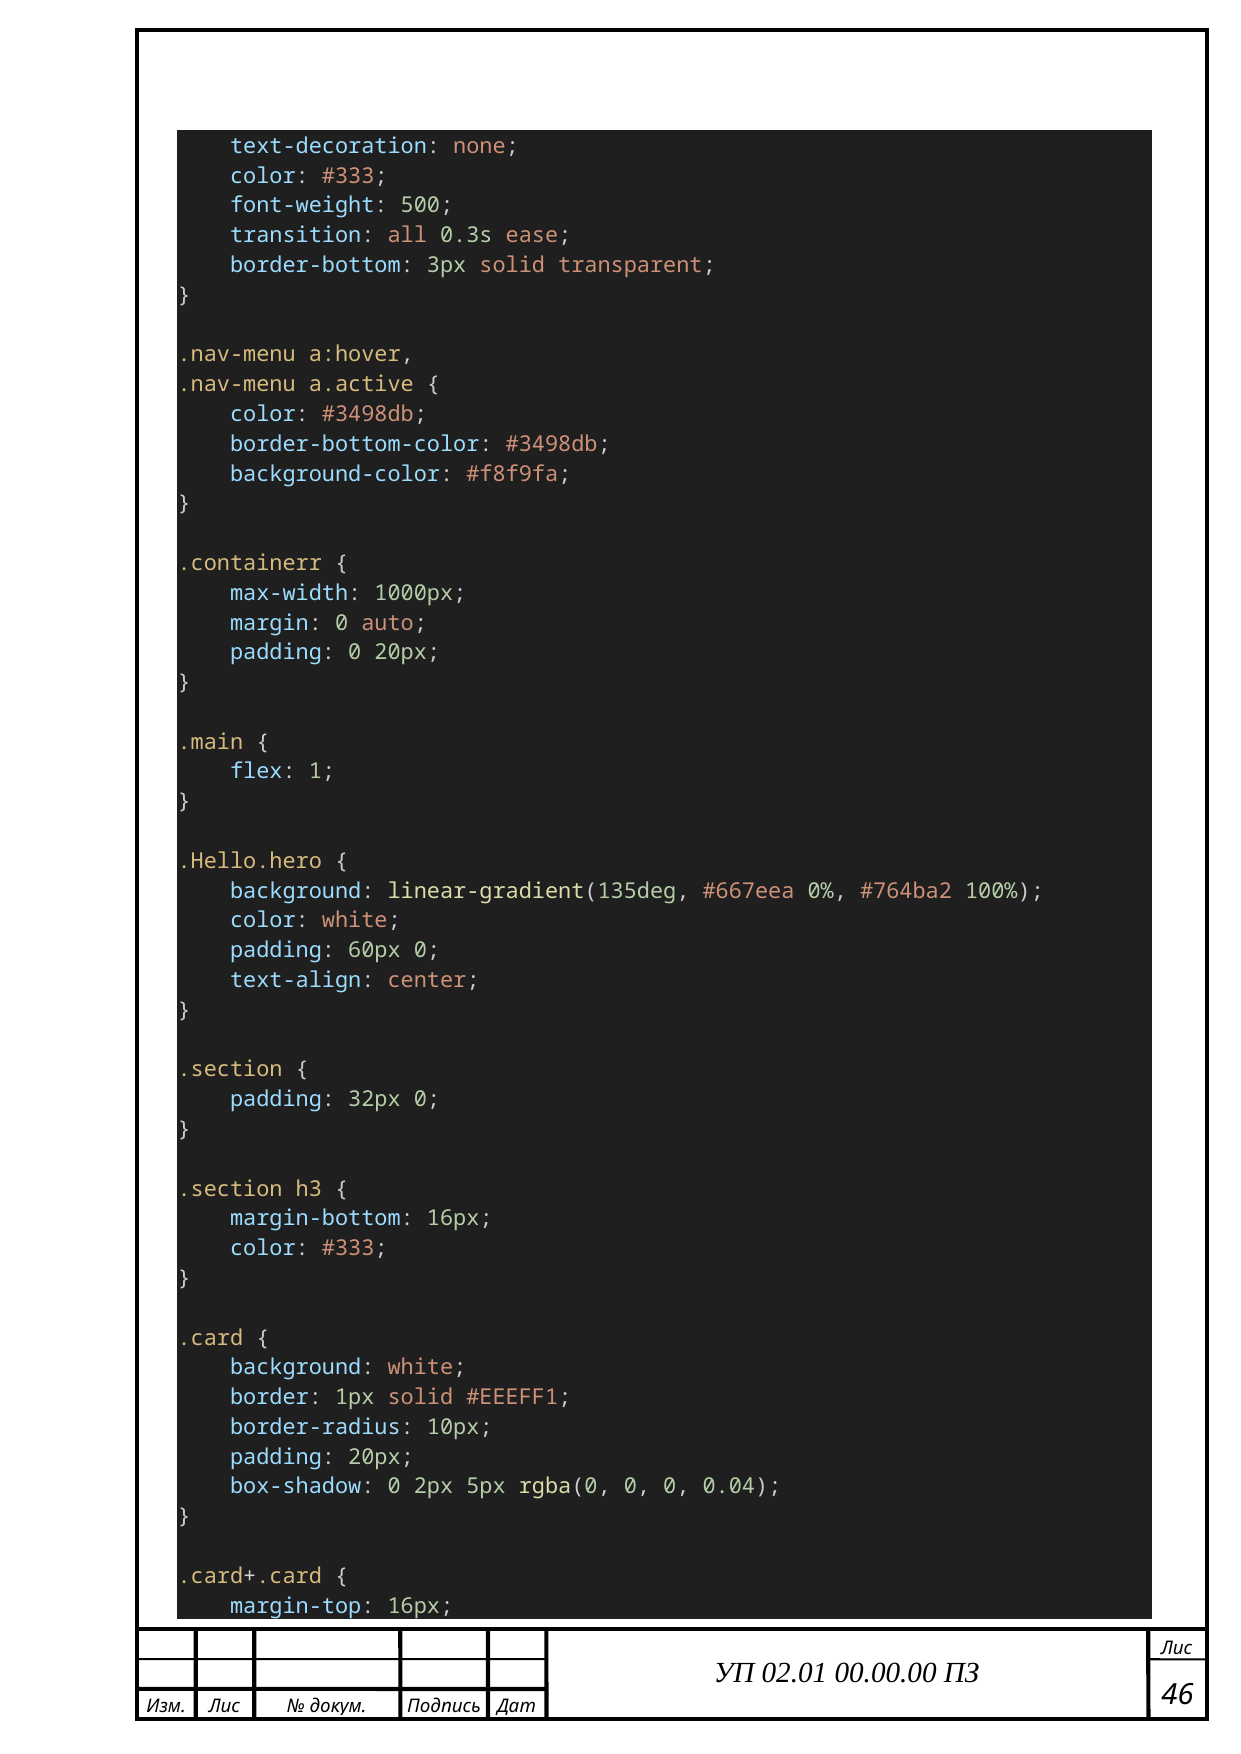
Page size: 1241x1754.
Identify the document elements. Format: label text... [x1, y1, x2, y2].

text color: #333; [177, 1232, 1152, 1262]
text } [177, 1500, 1152, 1530]
text background: linear-gradient(135deg, #667eea 0%, #764ba2 100%); [177, 874, 1152, 904]
text color: white; [177, 904, 1152, 934]
text font-weight: 500; [177, 189, 1152, 219]
text padding: 60px 0; [177, 934, 1152, 964]
text } [177, 1262, 1152, 1292]
text .containerr { [177, 547, 1152, 577]
text padding: 0 20px; [177, 636, 1152, 666]
text } [177, 279, 1152, 308]
text margin-top: 16px; [177, 1589, 1152, 1619]
text } [177, 487, 1152, 517]
text max-width: 1000px; [177, 577, 1152, 606]
text text-decoration: none; [177, 130, 1152, 159]
text .nav-menu a.active { [177, 368, 1152, 398]
text transition: all 0.3s ease; [177, 219, 1152, 249]
text border-bottom: 3px solid transparent; [177, 249, 1152, 279]
text border-bottom-color: #3498db; [177, 428, 1152, 457]
text } [177, 785, 1152, 815]
text } [177, 1113, 1152, 1143]
text padding: 32px 0; [177, 1083, 1152, 1113]
text background: white; [177, 1351, 1152, 1381]
text } [177, 666, 1152, 696]
text .nav-menu a:hover, [177, 338, 1152, 368]
text border: 1px solid #EEEFF1; [177, 1381, 1152, 1411]
text color: #3498db; [177, 398, 1152, 428]
text margin-bottom: 16px; [177, 1202, 1152, 1232]
text .card+.card { [177, 1560, 1152, 1589]
text .main { [177, 726, 1152, 755]
text } [177, 994, 1152, 1023]
text margin: 0 auto; [177, 606, 1152, 636]
text .section { [177, 1053, 1152, 1083]
text padding: 20px; [177, 1441, 1152, 1470]
text .card { [177, 1321, 1152, 1351]
text text-align: center; [177, 964, 1152, 994]
text border-radius: 10px; [177, 1411, 1152, 1441]
text box-shadow: 0 2px 5px rgba(0, 0, 0, 0.04); [177, 1470, 1152, 1500]
text .section h3 { [177, 1172, 1152, 1202]
text background-color: #f8f9fa; [177, 457, 1152, 487]
text flex: 1; [177, 755, 1152, 785]
text .Hello.hero { [177, 845, 1152, 874]
text color: #333; [177, 159, 1152, 189]
